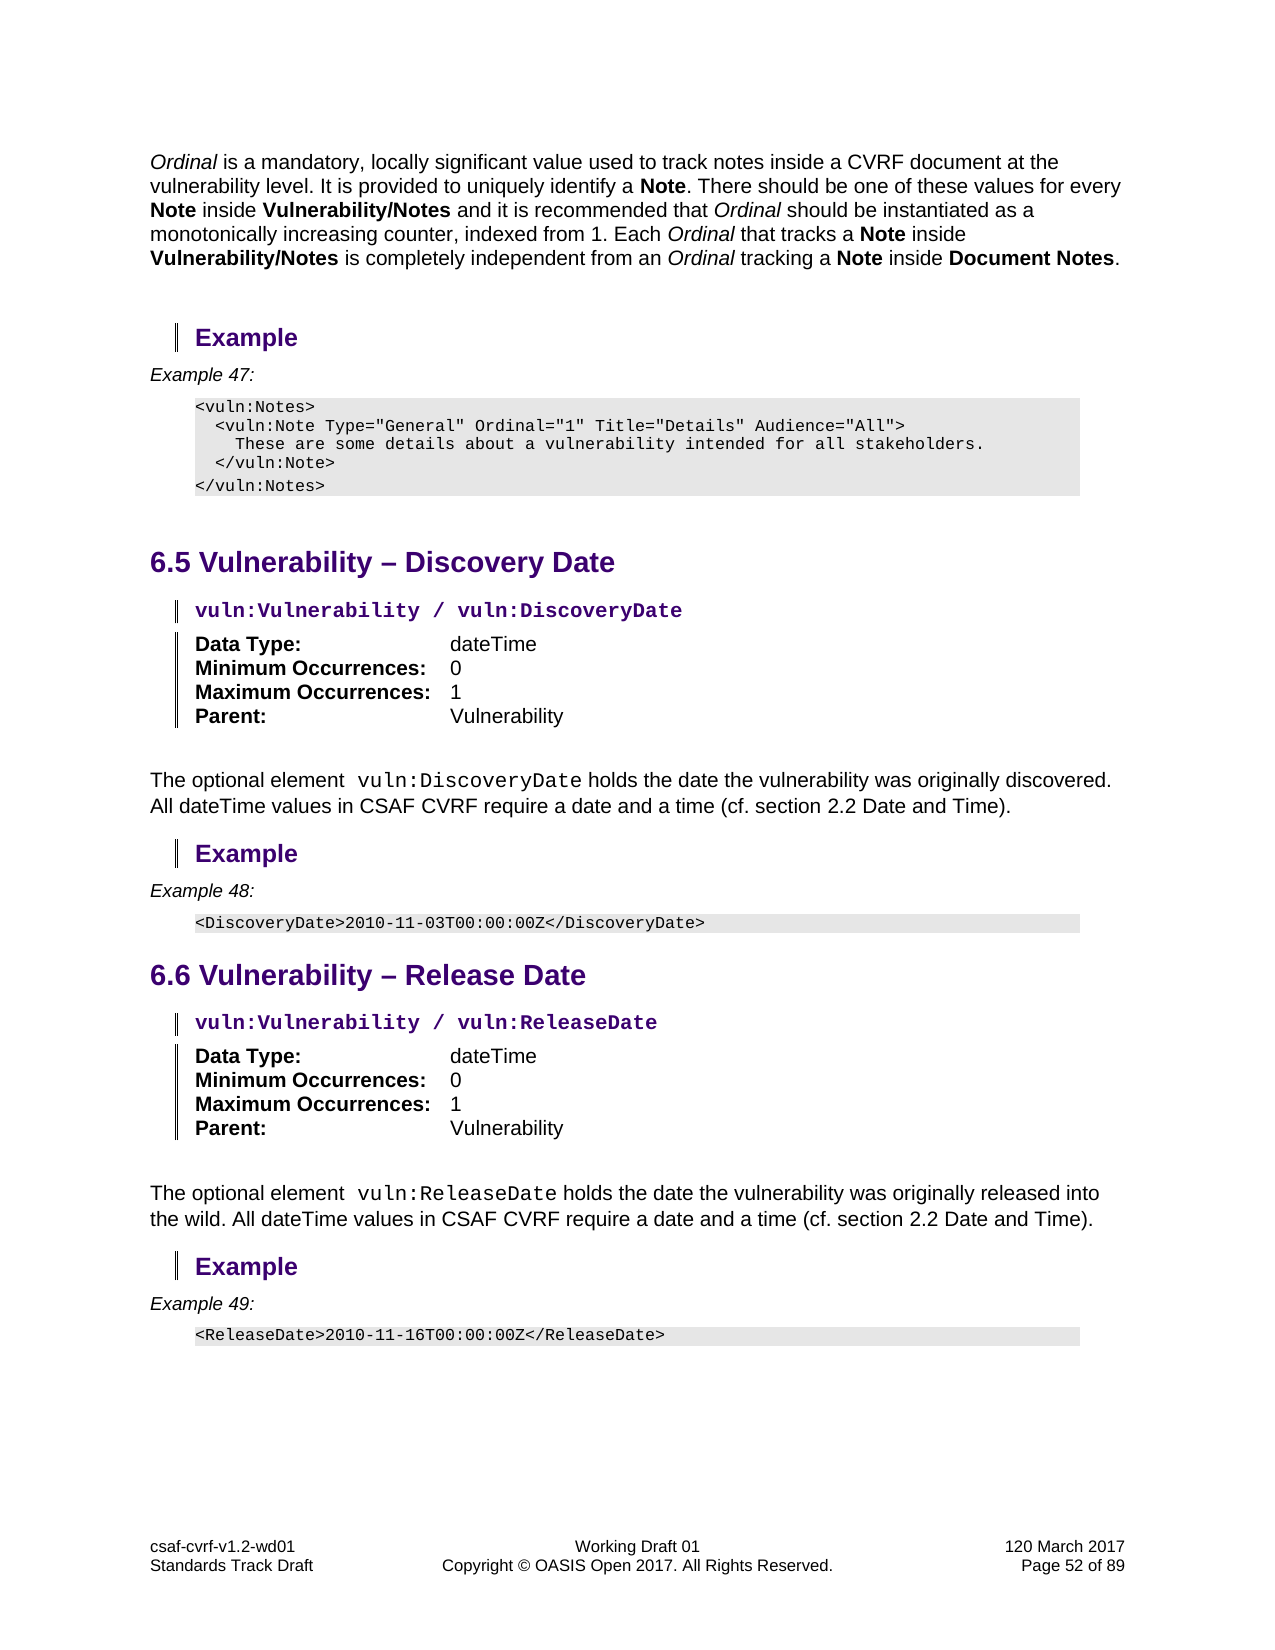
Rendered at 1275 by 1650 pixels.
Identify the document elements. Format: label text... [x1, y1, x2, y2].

text <vuln:Note Type="General" Ordinal="1" Title="Details" Audience="All"> These are some details about a vulnerability intended for all stakeholders. [195, 417, 1080, 455]
text The optional element vuln:DiscoveryDate holds the date the vulnerability was originally discovered. 2.2 [150, 768, 1125, 818]
subtitle Vulnerability – Release Date [150, 958, 1125, 992]
text Example : [150, 364, 1125, 386]
text Data Type: dateTime Minimum Occurrences: 0 Maximum Occurrences: 1 Parent: Vulnerability [178, 1044, 1080, 1140]
text Data Type: dateTime Minimum Occurrences: 0 Maximum Occurrences: 1 Parent: Vulnerability [178, 632, 1080, 728]
subtitle Vulnerability – Discovery Date [150, 545, 1125, 579]
subtitle vuln:Vulnerability / vuln:DiscoveryDate [178, 600, 1125, 623]
subtitle vuln:Vulnerability / vuln:ReleaseDate [175, 1012, 1125, 1036]
text Ordinal is a mandatory, locally significant value used to track notes inside a CVRF document at the vulnerability level. It is provided to uniquely identify a Note. There should be one of these values for every Note inside Vulnerability/Notes and it is recommended that Ordinal should be instantiated as a monotonically increasing counter, indexed from 1. Each Ordinal that tracks a Note inside Vulnerability/Notes is completely independent from an Ordinal tracking a Note inside Document Notes. [150, 150, 1125, 270]
text The optional element vuln:ReleaseDate holds the date the vulnerability was originally released into the wild. 2.2 [150, 1181, 1125, 1231]
text </vuln:Note> </vuln:Notes> [195, 455, 1080, 496]
text <vuln:Notes> [195, 398, 1080, 417]
subtitle Example [178, 323, 1125, 352]
